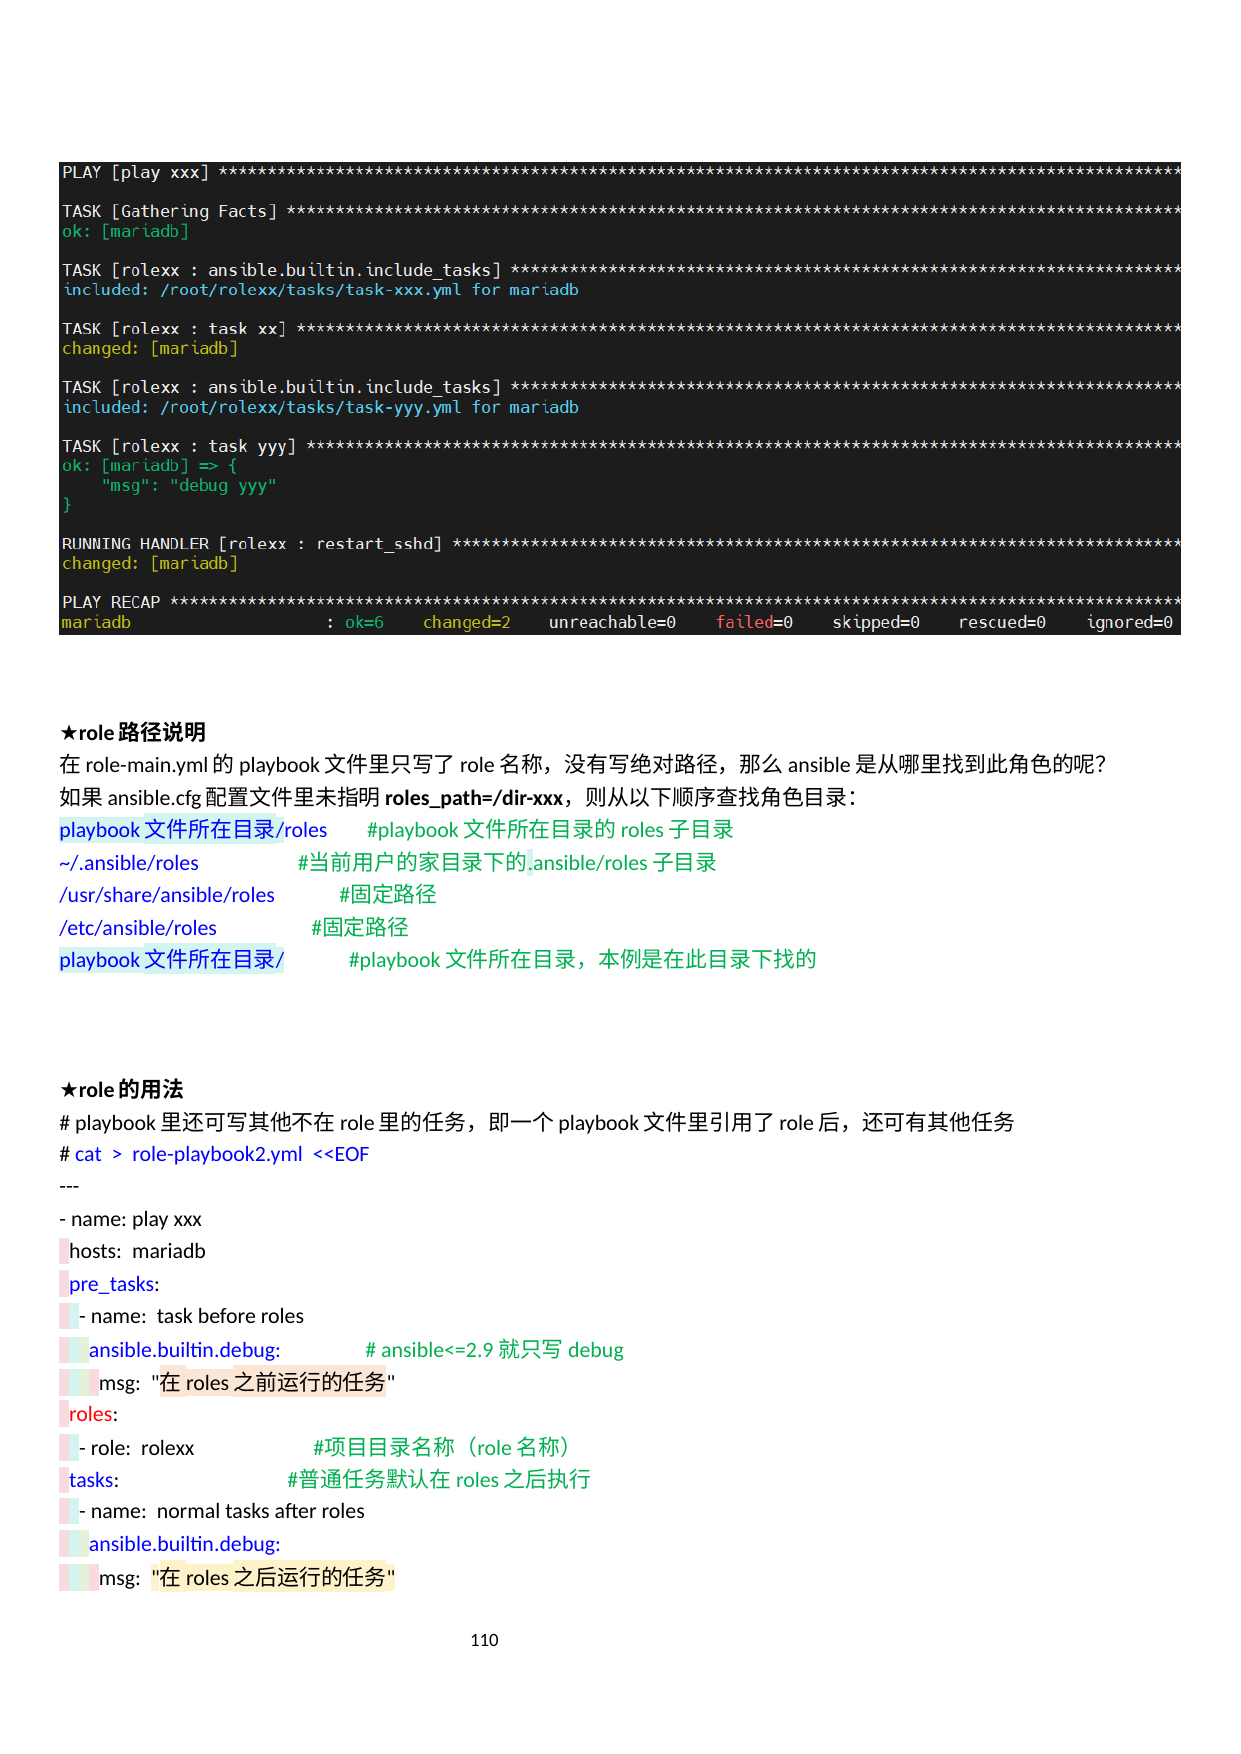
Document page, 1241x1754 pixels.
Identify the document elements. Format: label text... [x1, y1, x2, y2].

text ~/.ansible/roles #当前用户的家目录下的.ansible/roles子目录 [59, 844, 1181, 877]
text 在role-main.yml的playbook文件里只写了role名称，没有写绝对路径，那么ansible是从哪里找到此角色的呢？ [59, 747, 1181, 779]
picture [59, 162, 1181, 635]
text ★role路径说明 [59, 714, 1181, 747]
text 如果ansible.cfg配置文件里未指明roles_path=/dir-xxx，则从以下顺序查找角色目录： [59, 779, 1181, 812]
text ★role的用法 [59, 1072, 1181, 1104]
text playbook文件所在目录/roles #playbook文件所在目录的roles子目录 [59, 812, 1181, 844]
text - name: play xxx [59, 1202, 1181, 1234]
text /usr/share/ansible/roles #固定路径 [59, 877, 1181, 909]
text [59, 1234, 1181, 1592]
text /etc/ansible/roles #固定路径 [59, 909, 1181, 942]
text # playbook里还可写其他不在role里的任务，即一个playbook文件里引用了role后，还可有其他任务 [59, 1104, 1181, 1137]
text --- [59, 1169, 1181, 1202]
text # cat > role-playbook2.yml <<EOF [59, 1137, 1181, 1169]
text playbook文件所在目录/ #playbook文件所在目录，本例是在此目录下找的 [59, 942, 1181, 974]
